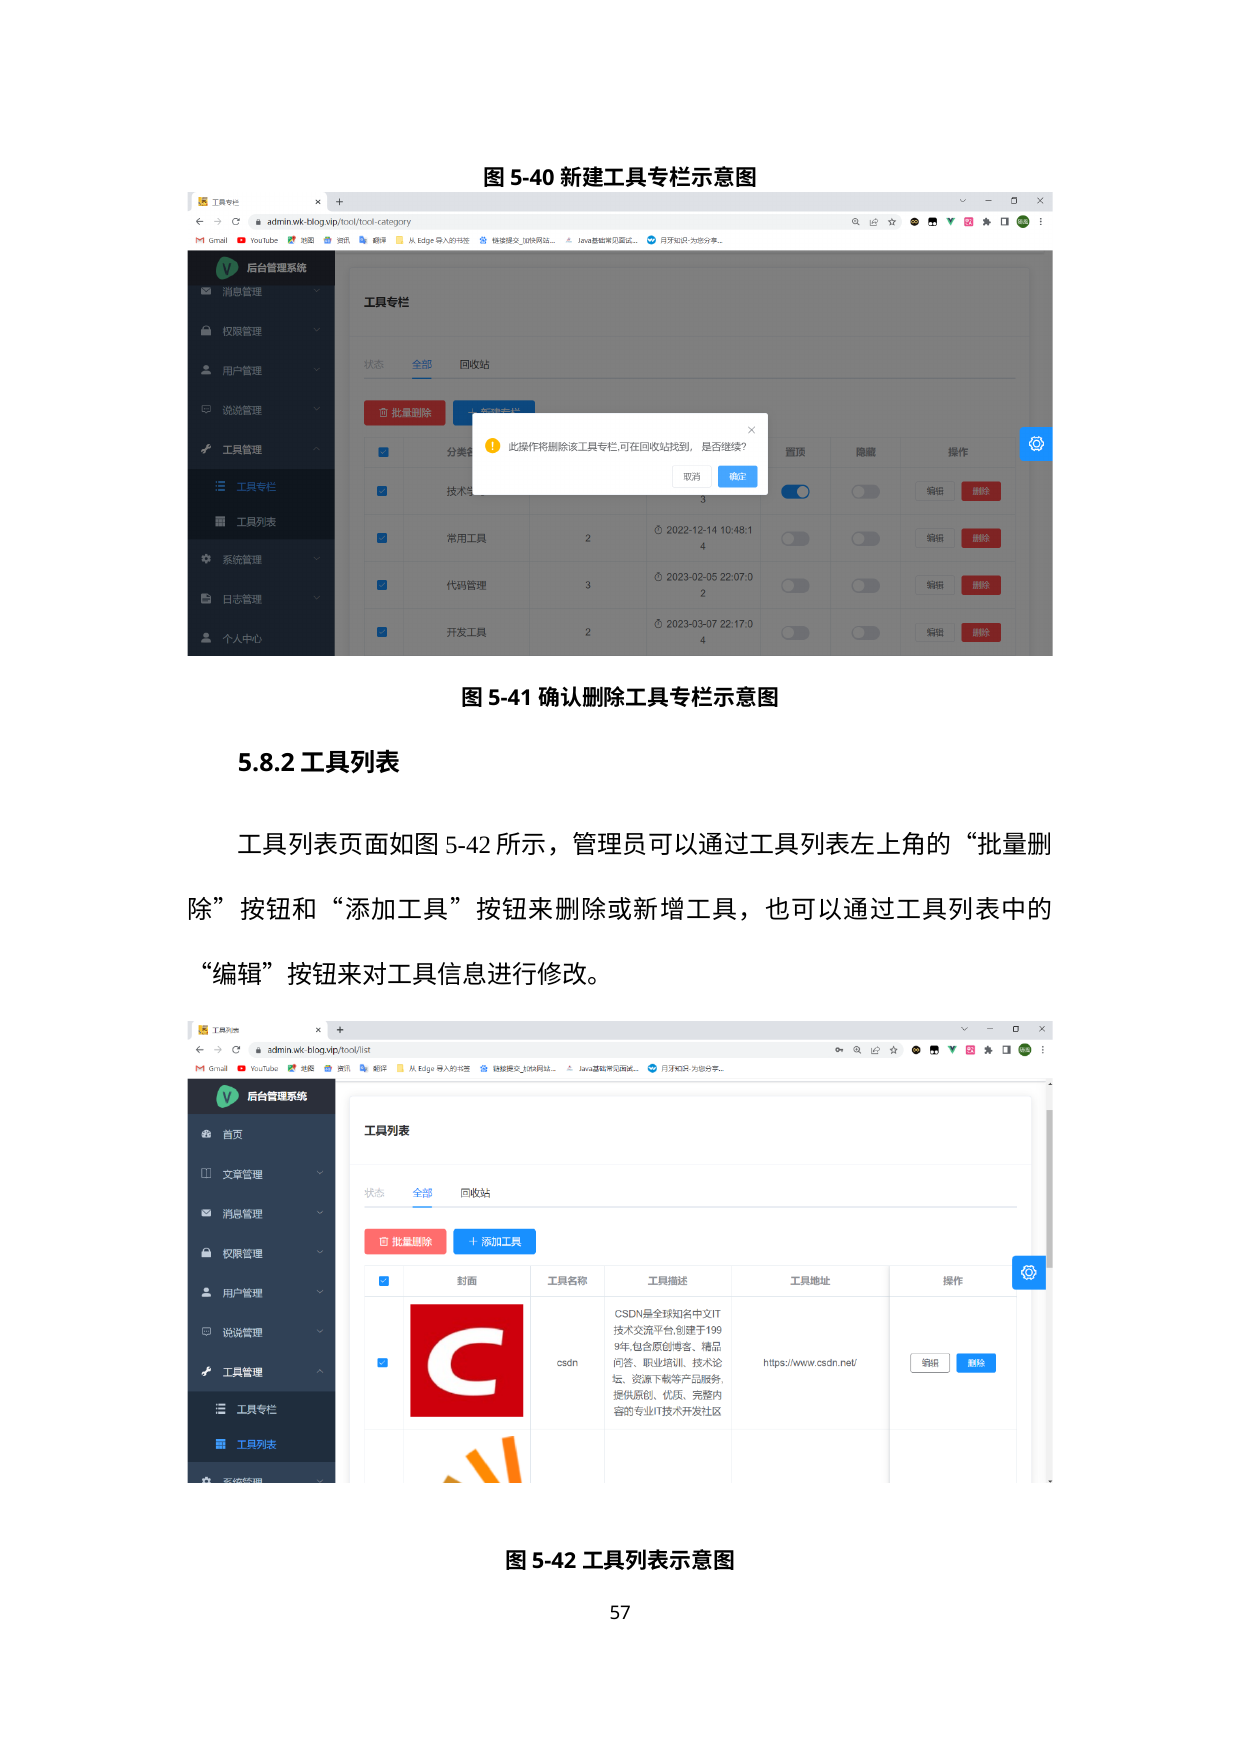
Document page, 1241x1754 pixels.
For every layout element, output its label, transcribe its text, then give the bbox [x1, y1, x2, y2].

text 图5-40 新建工具专栏示意图 [187, 160, 1053, 192]
subtitle 5.8.2工具列表 [187, 728, 1053, 793]
text 工具列表页面如图5-42所示，管理员可以通过工具列表左上角的“批量删除”按钮和“添加工具”按钮来删除或新增工具，也可以通过工具列表中的“编辑”按钮来对工具信息进行修改。 [187, 810, 1053, 1005]
picture [187, 1021, 1053, 1483]
picture [187, 192, 1053, 656]
text 图5-42 工具列表示意图 [187, 1543, 1053, 1575]
text 图5-41 确认删除工具专栏示意图 [187, 680, 1053, 712]
